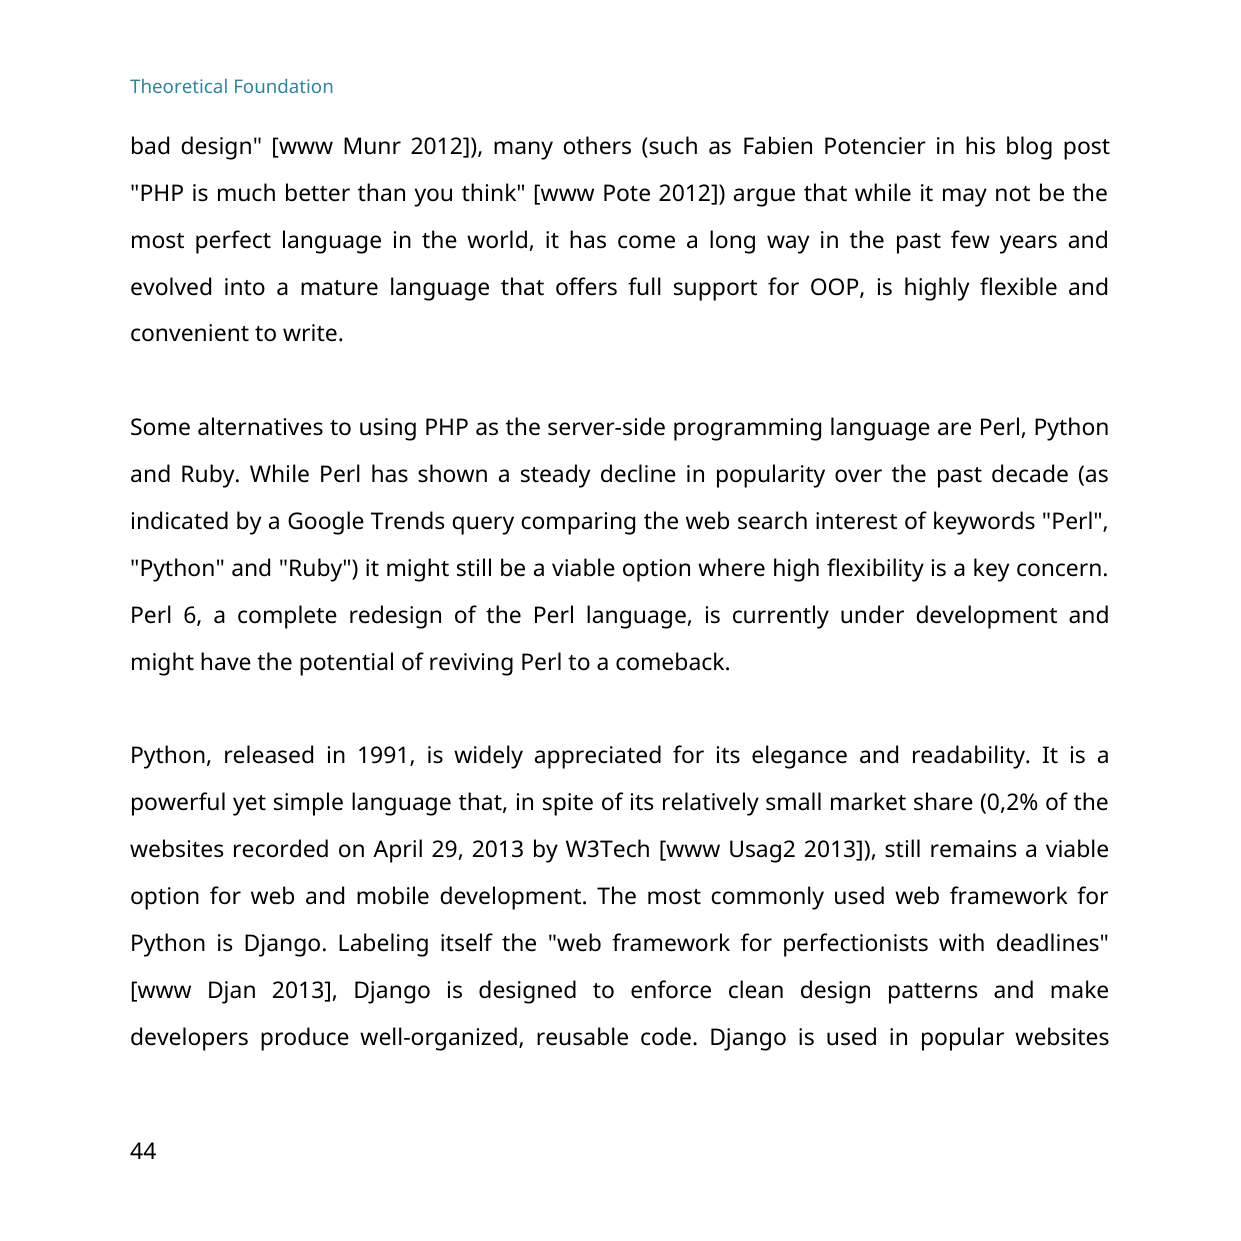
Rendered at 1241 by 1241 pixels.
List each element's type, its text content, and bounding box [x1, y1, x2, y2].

text Some alternatives to using PHP as the server-side programming language are Perl, Python and Ruby. While Perl has shown a steady decline in popularity over the past decade (as indicated by a Google Trends query comparing the web search interest of keywords "Perl", "Python" and "Ruby") it might still be a viable option where high flexibility is a key concern. Perl 6, a complete redesign of the Perl language, is currently under development and might have the potential of reviving Perl to a comeback. [130, 411, 1110, 677]
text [130, 130, 1110, 349]
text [130, 739, 1110, 1052]
